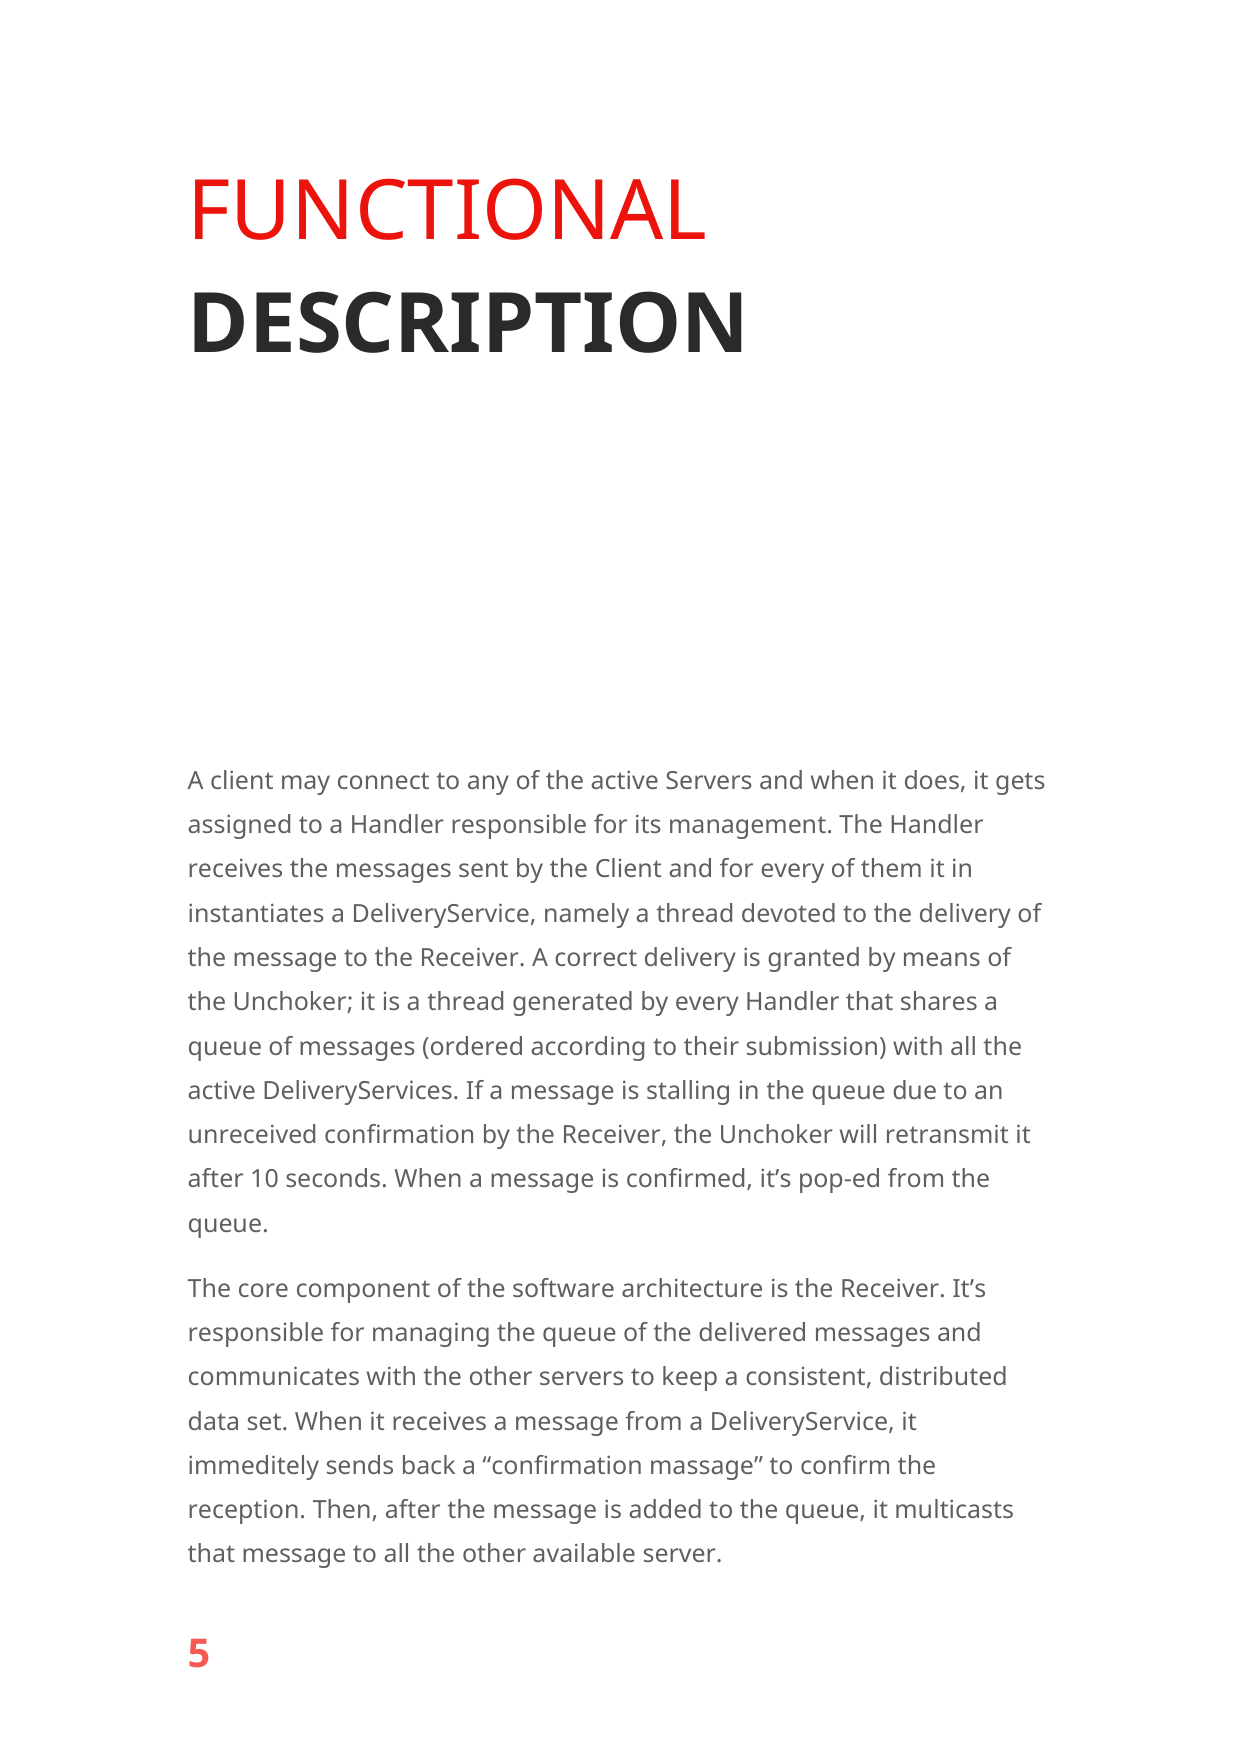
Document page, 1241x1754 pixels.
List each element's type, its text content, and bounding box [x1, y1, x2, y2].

text The core component of the software architecture is the Receiver. It’s responsible for managing the queue of the delivered messages and communicates with the other servers to keep a consistent, distributed data set. When it receives a message from a DeliveryService, it immeditely sends back a “confirmation massage” to confirm the reception. Then, after the message is added to the queue, it multicasts that message to all the other available server. [187, 1270, 1053, 1570]
subtitle FUNctional DESCRIPTION [187, 150, 1053, 377]
text A client may connect to any of the active Servers and when it does, it gets assigned to a Handler responsible for its management. The Handler receives the messages sent by the Client and for every of them it in instantiates a DeliveryService, namely a thread devoted to the delivery of the message to the Receiver. A correct delivery is granted by means of the Unchoker; it is a thread generated by every Handler that shares a queue of messages (ordered according to their submission) with all the active DeliveryServices. If a message is stalling in the queue due to an unreceived confirmation by the Receiver, the Unchoker will retransmit it after 10 seconds. When a message is confirmed, it’s pop-ed from the queue. [187, 762, 1053, 1239]
